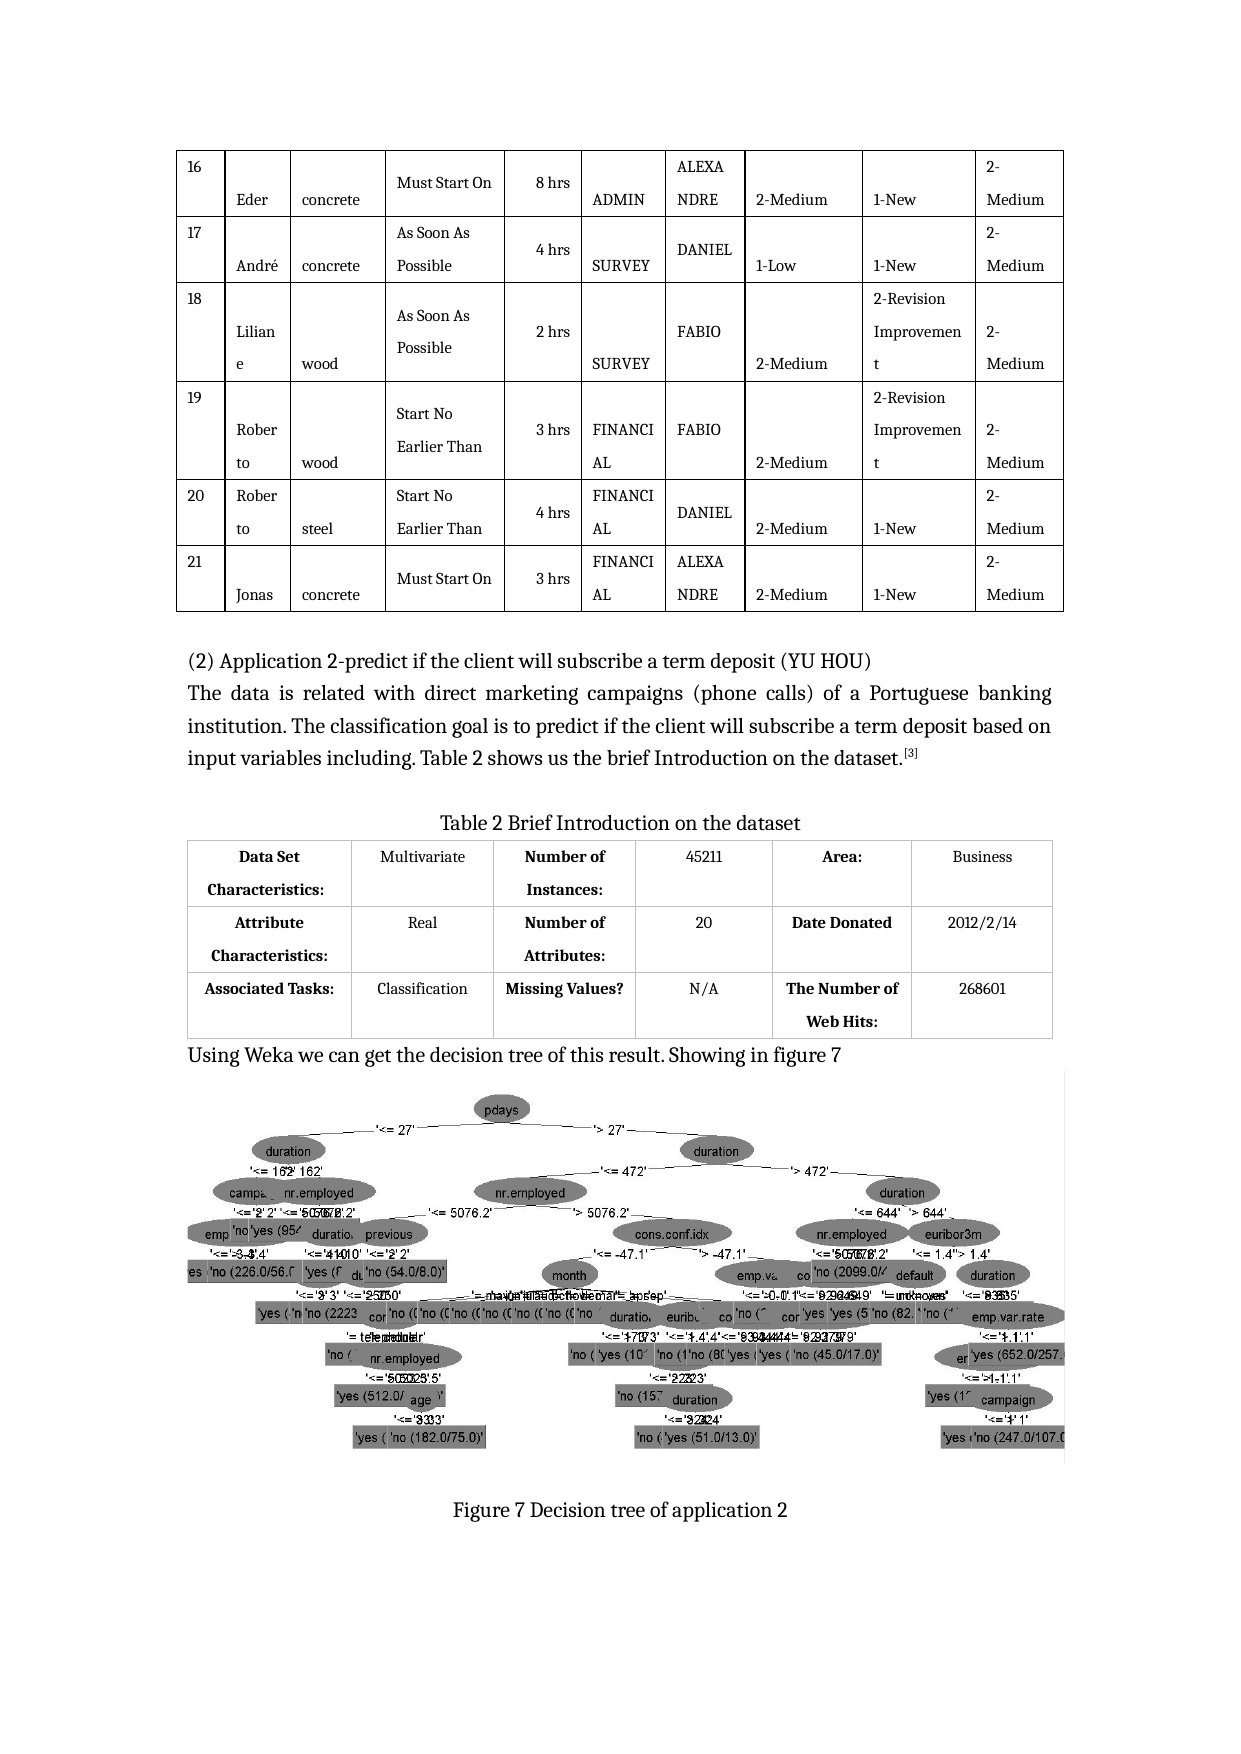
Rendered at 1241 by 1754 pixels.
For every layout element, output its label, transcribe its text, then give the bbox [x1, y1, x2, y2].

table_cell FABIO [666, 382, 744, 479]
table_cell 20 [177, 480, 224, 545]
table_cell FINANCIAL [582, 382, 665, 479]
table_cell Number of Attributes: [494, 907, 635, 972]
text Using Weka we can get the decision tree of this result. Showing in figure 7 [187, 1039, 1053, 1071]
table_header Data Set Characteristics: [188, 841, 351, 906]
table_cell 1-New [863, 546, 975, 611]
table_cell Attribute Characteristics: [188, 907, 351, 972]
table_header Number of Instances: [494, 841, 635, 906]
table_cell 1-Low [746, 217, 862, 282]
table_cell DANIEL [666, 217, 744, 282]
table_cell concrete [291, 151, 385, 216]
table_cell 4 hrs [505, 217, 581, 282]
table_cell 1-New [863, 151, 975, 216]
table_cell FABIO [666, 283, 744, 381]
table_header Business [912, 841, 1052, 906]
table_cell 2-Medium [746, 151, 862, 216]
table_header Multivariate [352, 841, 493, 906]
table_cell 2-Medium [976, 283, 1063, 381]
table_cell 2-Medium [746, 283, 862, 381]
table_cell Classification [352, 973, 493, 1038]
table_cell 4 hrs [505, 480, 581, 545]
table_cell DANIEL [666, 480, 744, 545]
table_cell 18 [177, 283, 224, 381]
picture [187, 1071, 1066, 1463]
table_cell 16 [177, 151, 224, 216]
table_cell ALEXANDRE [666, 151, 744, 216]
table_cell FINANCIAL [582, 480, 665, 545]
table_cell As Soon As Possible [386, 283, 504, 381]
table_cell Associated Tasks: [188, 973, 351, 1038]
table_cell N/A [636, 973, 772, 1038]
text (2) Application 2-predict if the client will subscribe a term deposit (YU HOU) [187, 645, 1053, 677]
table_cell concrete [291, 217, 385, 282]
table_cell Must Start On [386, 151, 504, 216]
table_cell 2-Medium [976, 382, 1063, 479]
table_cell 1-New [863, 480, 975, 545]
table_cell 2-Revision Improvement [863, 382, 975, 479]
table_cell 17 [177, 217, 224, 282]
table_header 45211 [636, 841, 772, 906]
table_cell 20 [636, 907, 772, 972]
table_cell Date Donated [773, 907, 911, 972]
text Figure 7 Decision tree of application 2 [187, 1494, 1053, 1526]
table_cell 1-New [863, 217, 975, 282]
table_cell Start No Earlier Than [386, 382, 504, 479]
table_cell As Soon As Possible [386, 217, 504, 282]
table_header Area: [773, 841, 911, 906]
table_cell André [226, 217, 290, 282]
table_cell steel [291, 480, 385, 545]
table_cell SURVEY [582, 217, 665, 282]
table_cell Liliane [226, 283, 290, 381]
table_cell wood [291, 283, 385, 381]
table_cell 2-Medium [976, 480, 1063, 545]
table_cell Real [352, 907, 493, 972]
table_cell Roberto [226, 382, 290, 479]
table_cell Jonas [226, 546, 290, 611]
table_cell FINANCIAL [582, 546, 665, 611]
table_cell 2-Medium [746, 546, 862, 611]
table_cell ALEXANDRE [666, 546, 744, 611]
table_cell 2-Revision Improvement [863, 283, 975, 381]
table_cell 2-Medium [976, 151, 1063, 216]
table_cell 19 [177, 382, 224, 479]
table_cell 2012/2/14 [912, 907, 1052, 972]
table_cell ADMIN [582, 151, 665, 216]
table_cell 3 hrs [505, 382, 581, 479]
table_cell 2-Medium [976, 546, 1063, 611]
text The data is related with direct marketing campaigns (phone calls) of a Portuguese banking institution. The classification goal is to predict if the client will subscribe a term deposit based on input variables including. Table 2 shows us the brief Introduction on the dataset.[] [187, 677, 1053, 775]
table_cell Roberto [226, 480, 290, 545]
table_cell Must Start On [386, 546, 504, 611]
table_cell 8 hrs [505, 151, 581, 216]
table_cell 2 hrs [505, 283, 581, 381]
table_cell Missing Values? [494, 973, 635, 1038]
table_cell 3 hrs [505, 546, 581, 611]
text Table 2 Brief Introduction on the dataset [187, 807, 1053, 840]
table_cell 21 [177, 546, 224, 611]
table_cell concrete [291, 546, 385, 611]
table_cell 2-Medium [746, 382, 862, 479]
table_cell 268601 [912, 973, 1052, 1038]
table_cell Start No Earlier Than [386, 480, 504, 545]
table_cell wood [291, 382, 385, 479]
table_cell 2-Medium [746, 480, 862, 545]
table_cell Eder [226, 151, 290, 216]
table_cell SURVEY [582, 283, 665, 381]
table_cell The Number of Web Hits: [773, 973, 911, 1038]
table_cell 2-Medium [976, 217, 1063, 282]
